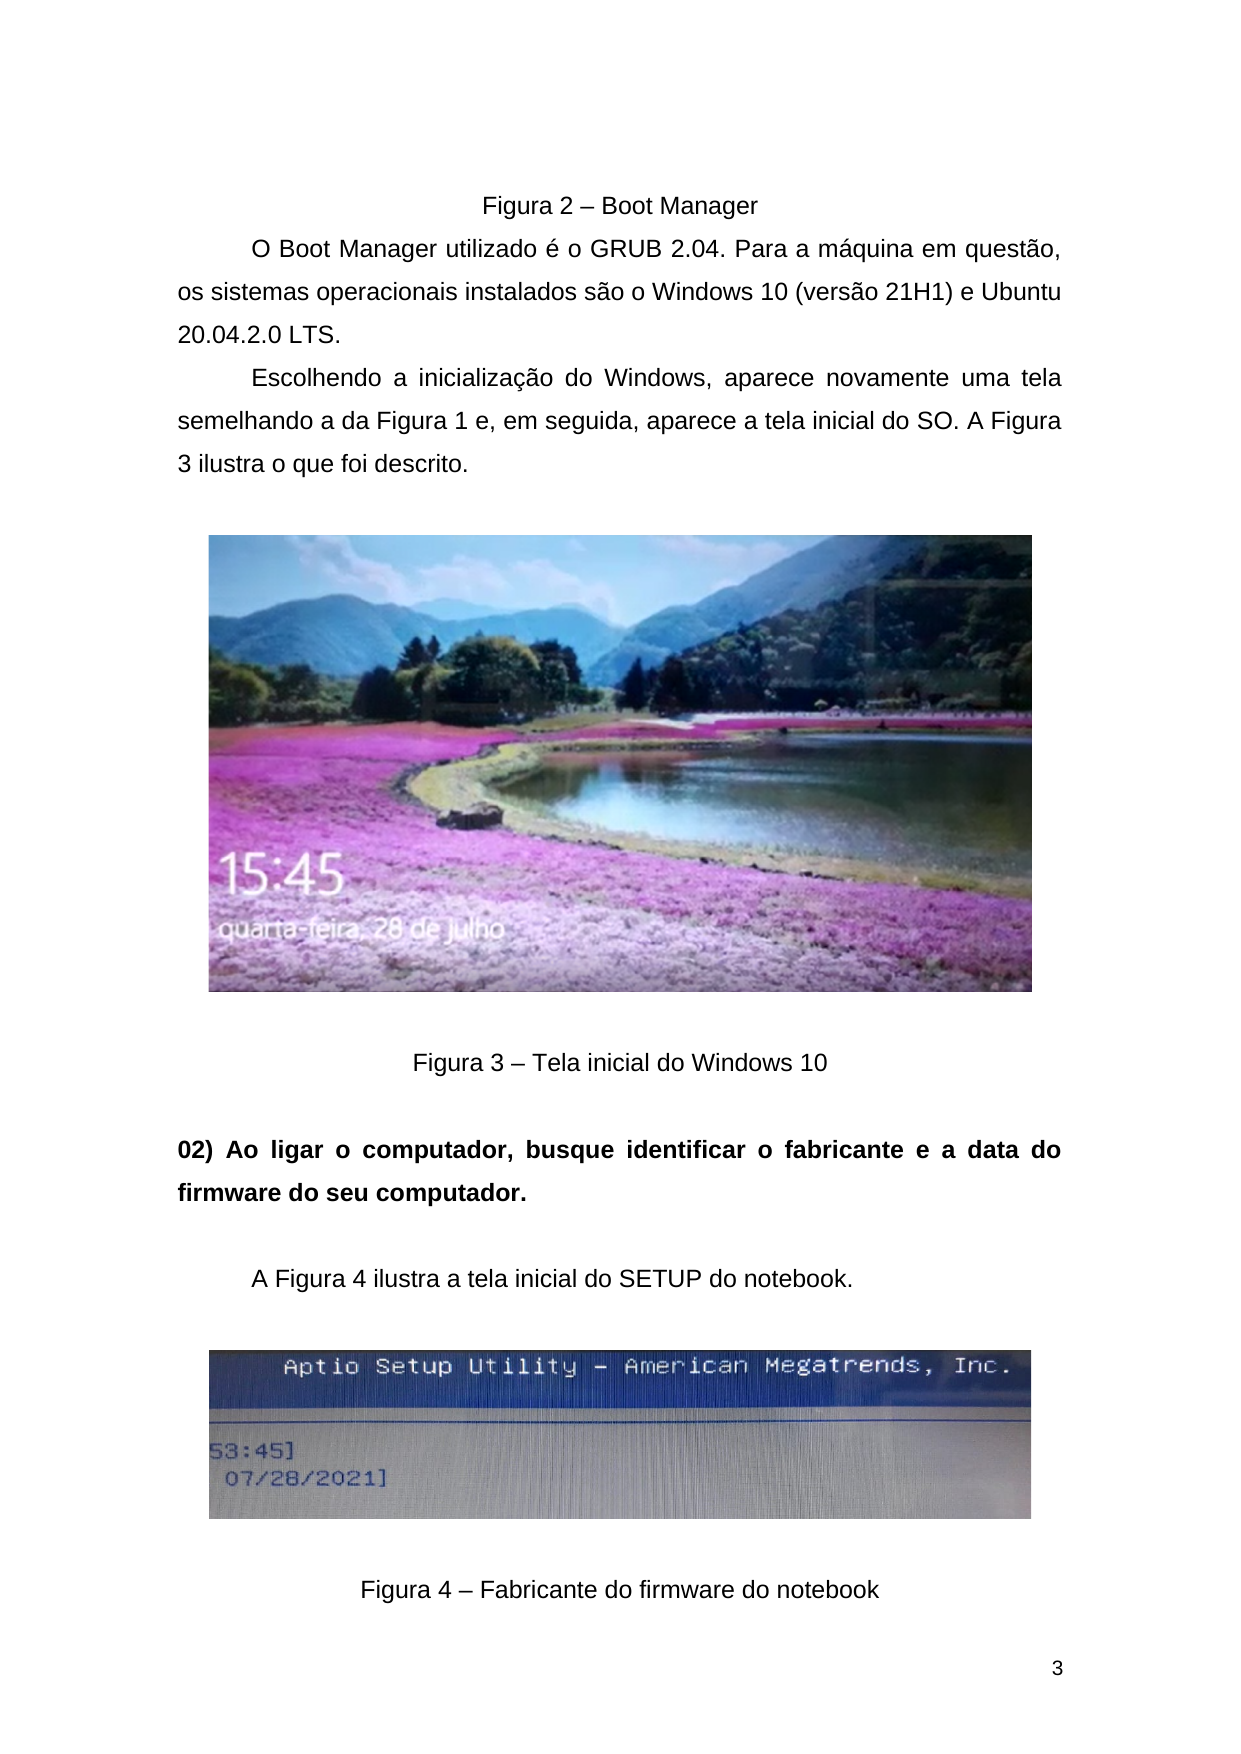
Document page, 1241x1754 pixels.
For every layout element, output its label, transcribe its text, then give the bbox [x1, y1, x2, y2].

text 02) Ao ligar o computador, busque identificar o fabricante e a data do firmware do seu computador. [177, 1135, 1063, 1207]
text Figura 2 – Boot Manager [177, 191, 1063, 219]
text Figura 3 – Tela inicial do Windows 10 [177, 1048, 1063, 1077]
picture [209, 1350, 1032, 1519]
picture [208, 535, 1032, 992]
text Escolhendo a inicialização do Windows, aparece novamente uma tela semelhando a da Figura 1 e, em seguida, aparece a tela inicial do SO. A Figura 3 ilustra o que foi descrito. [177, 363, 1063, 478]
text Figura 4 – Fabricante do firmware do notebook [177, 1575, 1063, 1604]
text O Boot Manager utilizado é o GRUB 2.04. Para a máquina em questão, os sistemas operacionais instalados são o Windows 10 (versão 21H1) e Ubuntu 20.04.2.0 LTS. [177, 234, 1063, 349]
text A Figura 4 ilustra a tela inicial do SETUP do notebook. [177, 1264, 1063, 1293]
